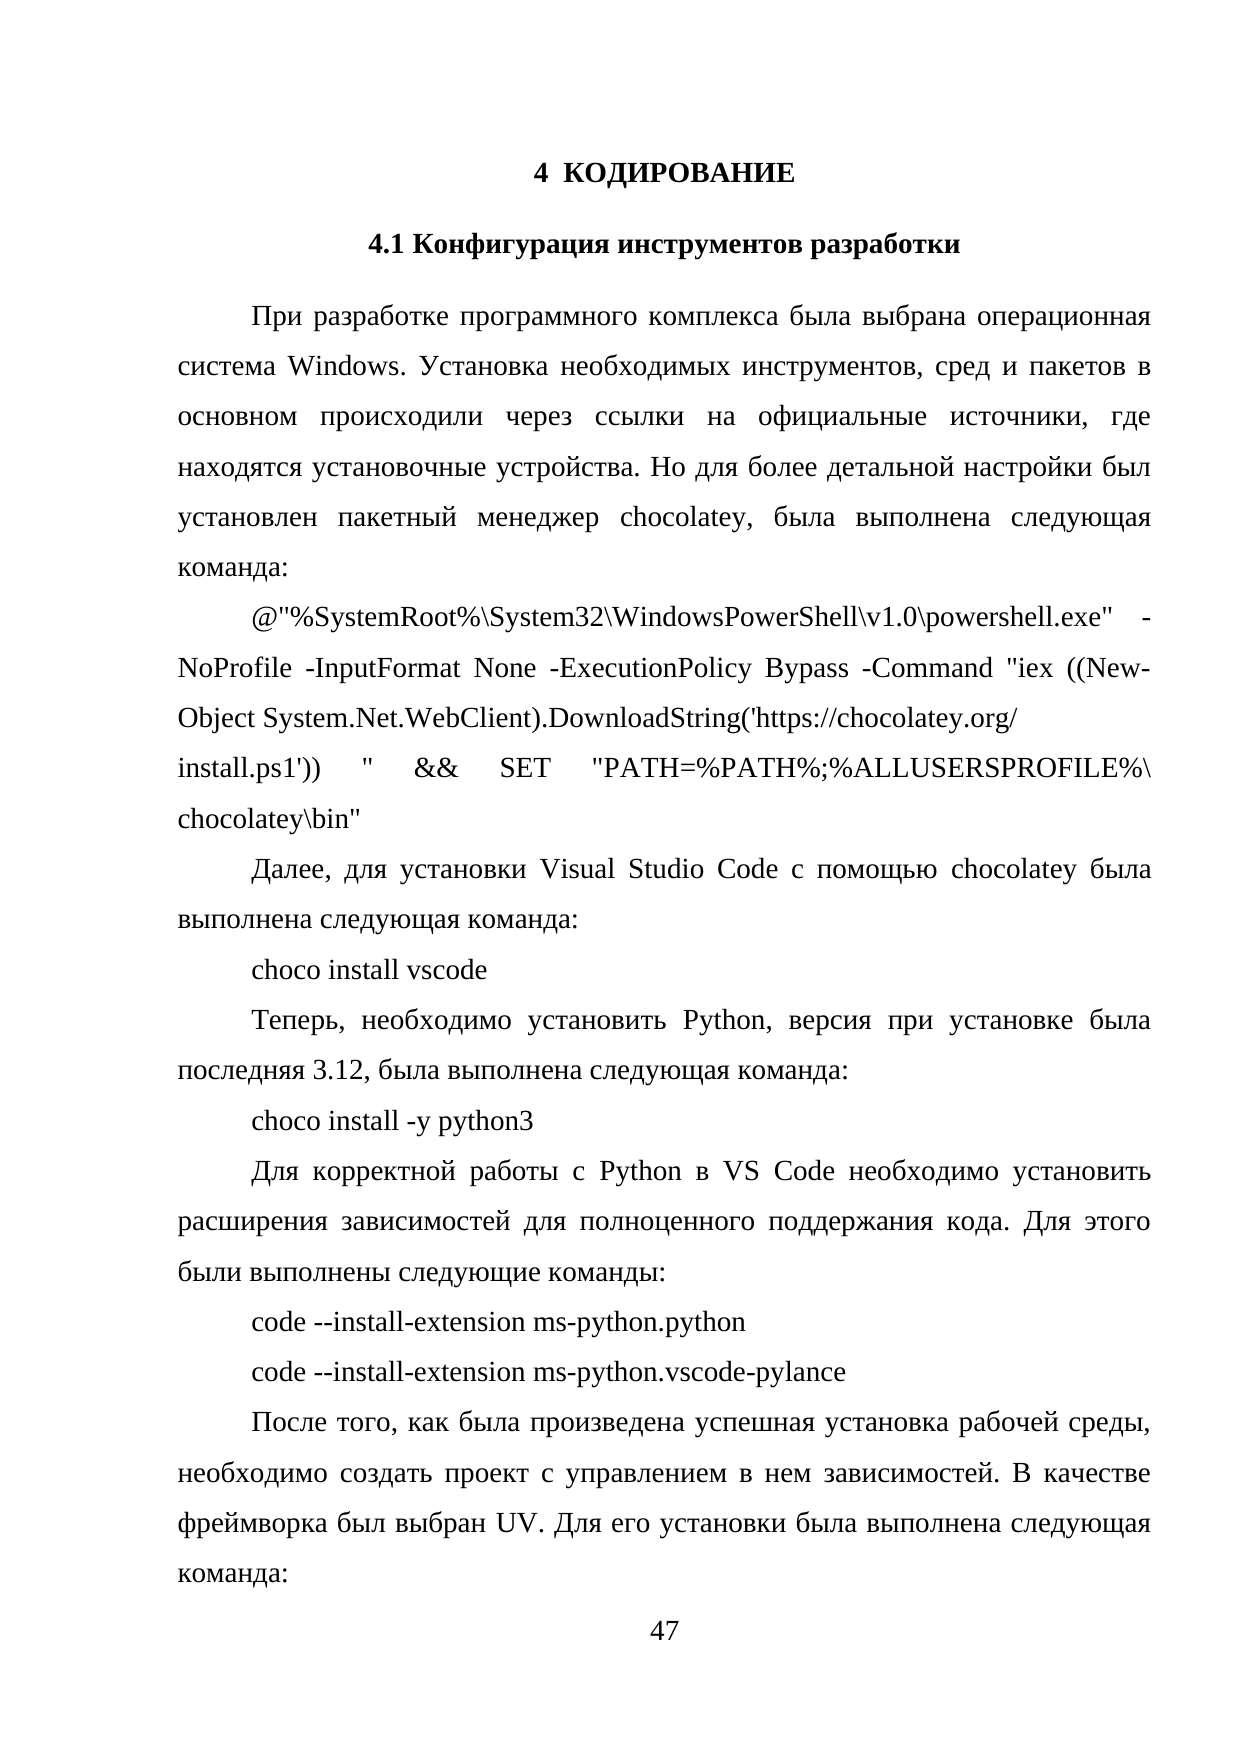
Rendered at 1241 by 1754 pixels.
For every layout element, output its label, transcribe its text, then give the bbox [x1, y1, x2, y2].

text Далее, для установки Visual Studio Code с помощью chocolatey была выполнена следующая команда: [177, 851, 1152, 935]
text После того, как была произведена успешная установка рабочей среды, необходимо создать проект с управлением в нем зависимостей. В качестве фреймворка был выбран UV. Для его установки была выполнена следующая команда: [177, 1404, 1152, 1589]
subtitle 4 КОДИРОВАНИЕ [177, 156, 1152, 189]
text code --install-extension ms-python.python [177, 1304, 1152, 1337]
text code --install-extension ms-python.vscode-pylance [177, 1354, 1152, 1388]
text При разработке программного комплекса была выбрана операционная система Windows. Установка необходимых инструментов, сред и пакетов в основном происходили через ссылки на официальные источники, где находятся установочные устройства. Но для более детальной настройки был установлен пакетный менеджер chocolatey, была выполнена следующая команда: [177, 298, 1152, 583]
subtitle 4.1 Конфигурация инструментов разработки [177, 227, 1152, 260]
text Для корректной работы с Python в VS Code необходимо установить расширения зависимостей для полноценного поддержания кода. Для этого были выполнены следующие команды: [177, 1153, 1152, 1287]
text choco install vscode [177, 952, 1152, 985]
text Теперь, необходимо установить Python, версия при установке была последняя 3.12, была выполнена следующая команда: [177, 1002, 1152, 1086]
text choco install -y python3 [177, 1103, 1152, 1136]
text @"%SystemRoot%\System32\WindowsPowerShell\v1.0\powershell.exe" -NoProfile -InputFormat None -ExecutionPolicy Bypass -Command "iex ((New-Object System.Net.WebClient).DownloadString('https://chocolatey.org/install.ps1')) " && SET "PATH=%PATH%;%ALLUSERSPROFILE%\chocolatey\bin" [177, 599, 1152, 834]
